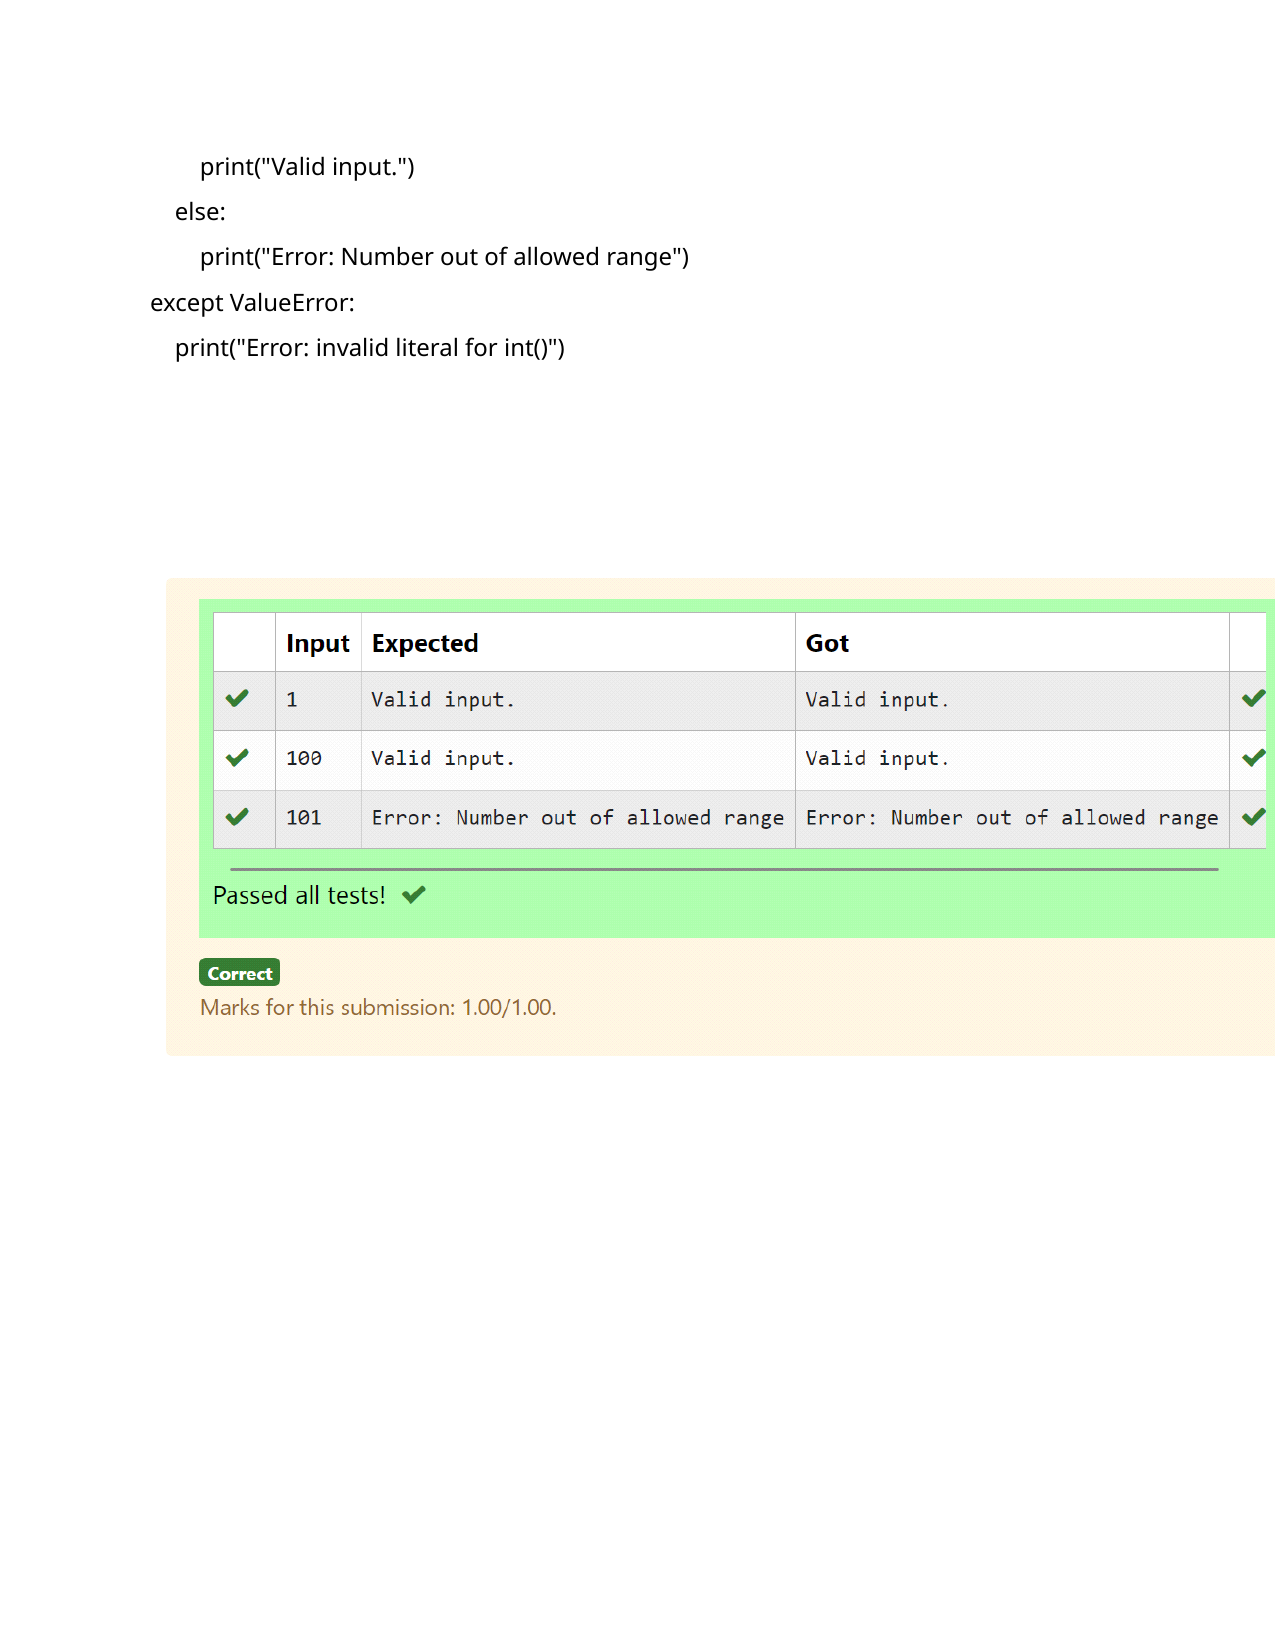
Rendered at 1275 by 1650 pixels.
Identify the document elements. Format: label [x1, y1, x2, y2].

picture [150, 555, 1275, 1077]
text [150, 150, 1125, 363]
